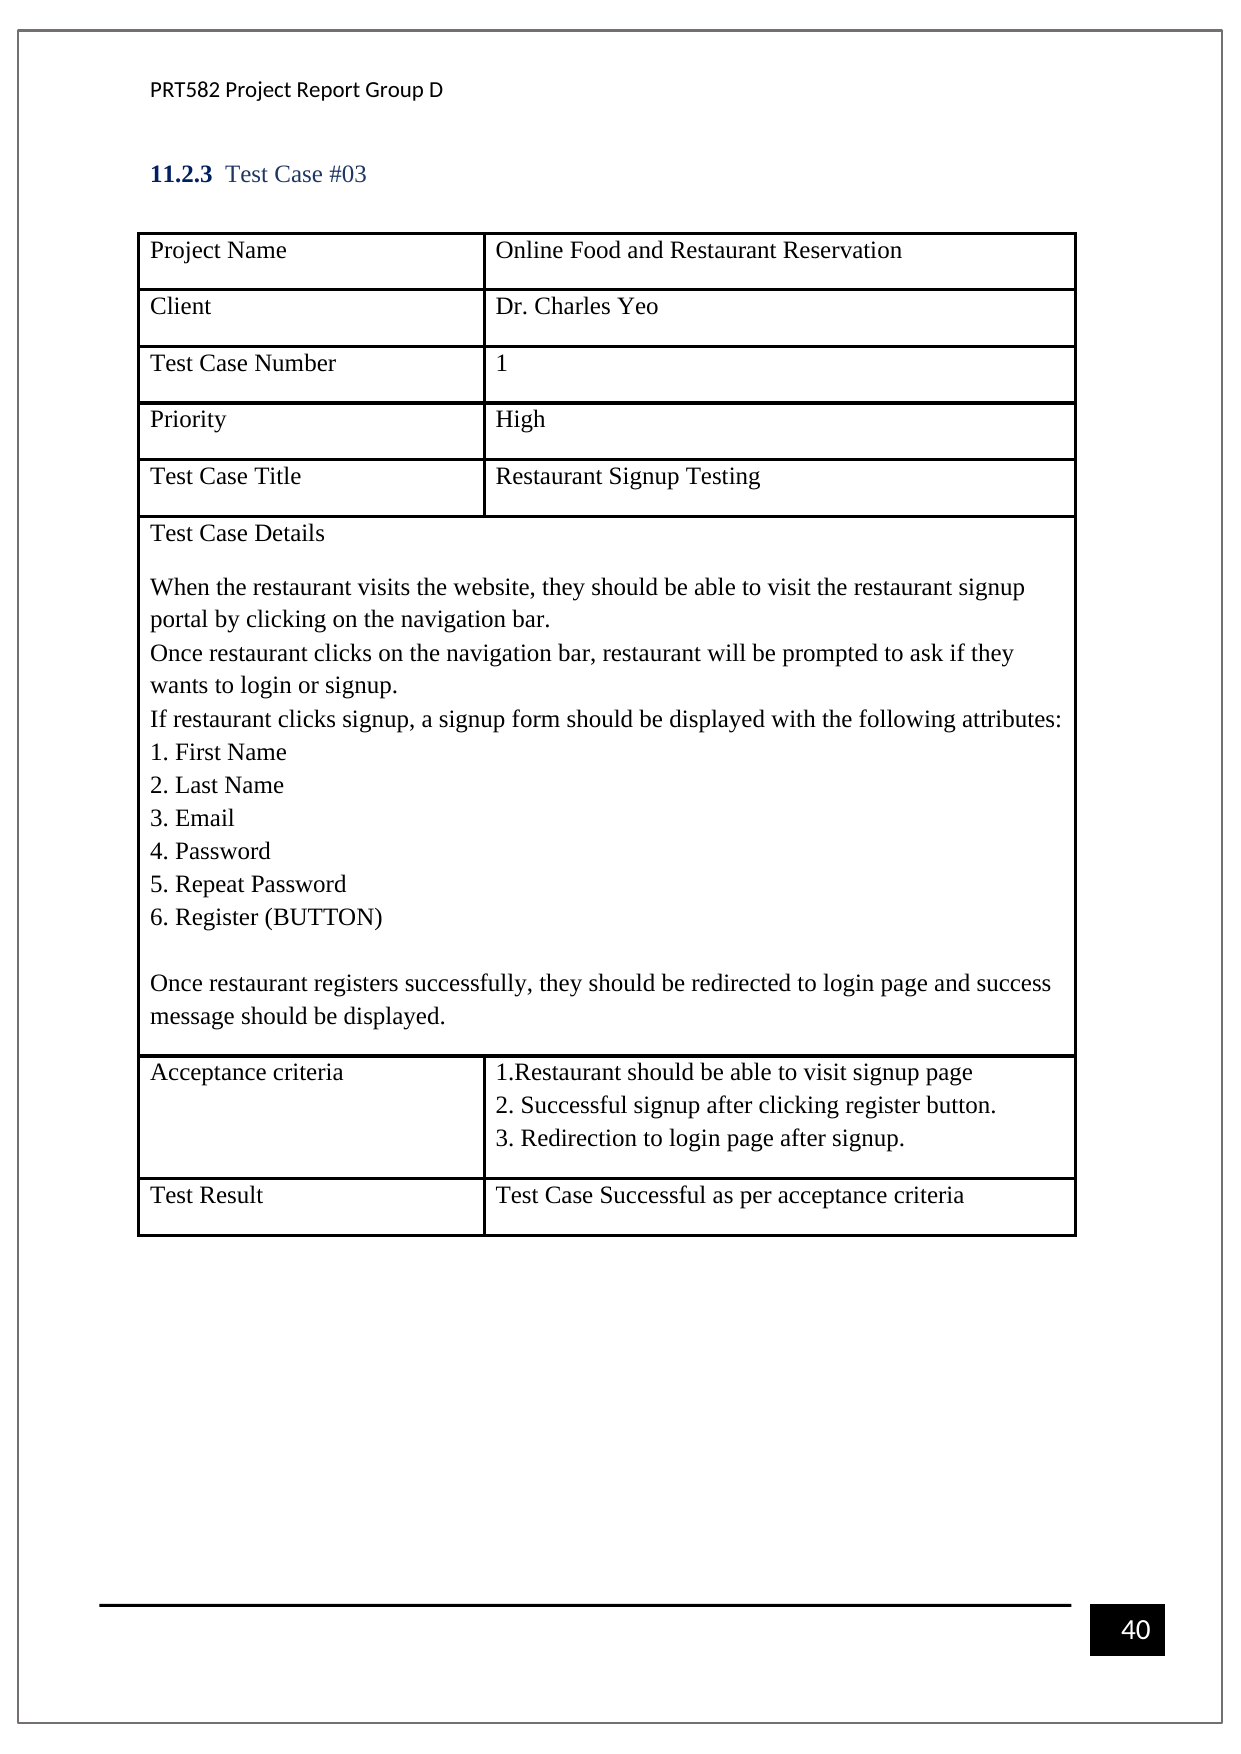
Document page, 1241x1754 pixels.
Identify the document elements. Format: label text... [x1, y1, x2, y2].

table_header Project Name [140, 235, 483, 288]
table_header Online Food and Restaurant Reservation [486, 235, 1074, 288]
table_cell Test Result [140, 1180, 483, 1233]
table_cell Client [140, 291, 483, 345]
table_cell Restaurant Signup Testing [486, 461, 1074, 514]
subtitle Test Case #03 [150, 159, 1090, 227]
table_cell Test Case Number [140, 348, 483, 401]
table_cell 1 [486, 348, 1074, 401]
table_cell Test Case Title [140, 461, 483, 514]
table_cell High [486, 405, 1074, 458]
table_cell Dr. Charles Yeo [486, 291, 1074, 345]
table_cell Acceptance criteria [140, 1058, 483, 1177]
table_cell 1.Restaurant should be able to visit signup page 2. Successful signup after clicking register button. 3. Redirection to login page after signup. [486, 1058, 1074, 1177]
table_cell Test Case Details When the restaurant visits the website, they should be able to visit the restaurant signup portal by clicking on the navigation bar. Once restaurant clicks on the navigation bar, restaurant will be prompted to ask if they wants to login or signup. If restaurant clicks signup, a signup form should be displayed with the following attributes: 1. First Name 2. Last Name 3. Email 4. Password 5. Repeat Password 6. Register (BUTTON) Once restaurant registers successfully, they should be redirected to login page and success message should be displayed. [140, 518, 1074, 1054]
table_cell Test Case Successful as per acceptance criteria [486, 1180, 1074, 1233]
table_cell Priority [140, 405, 483, 458]
